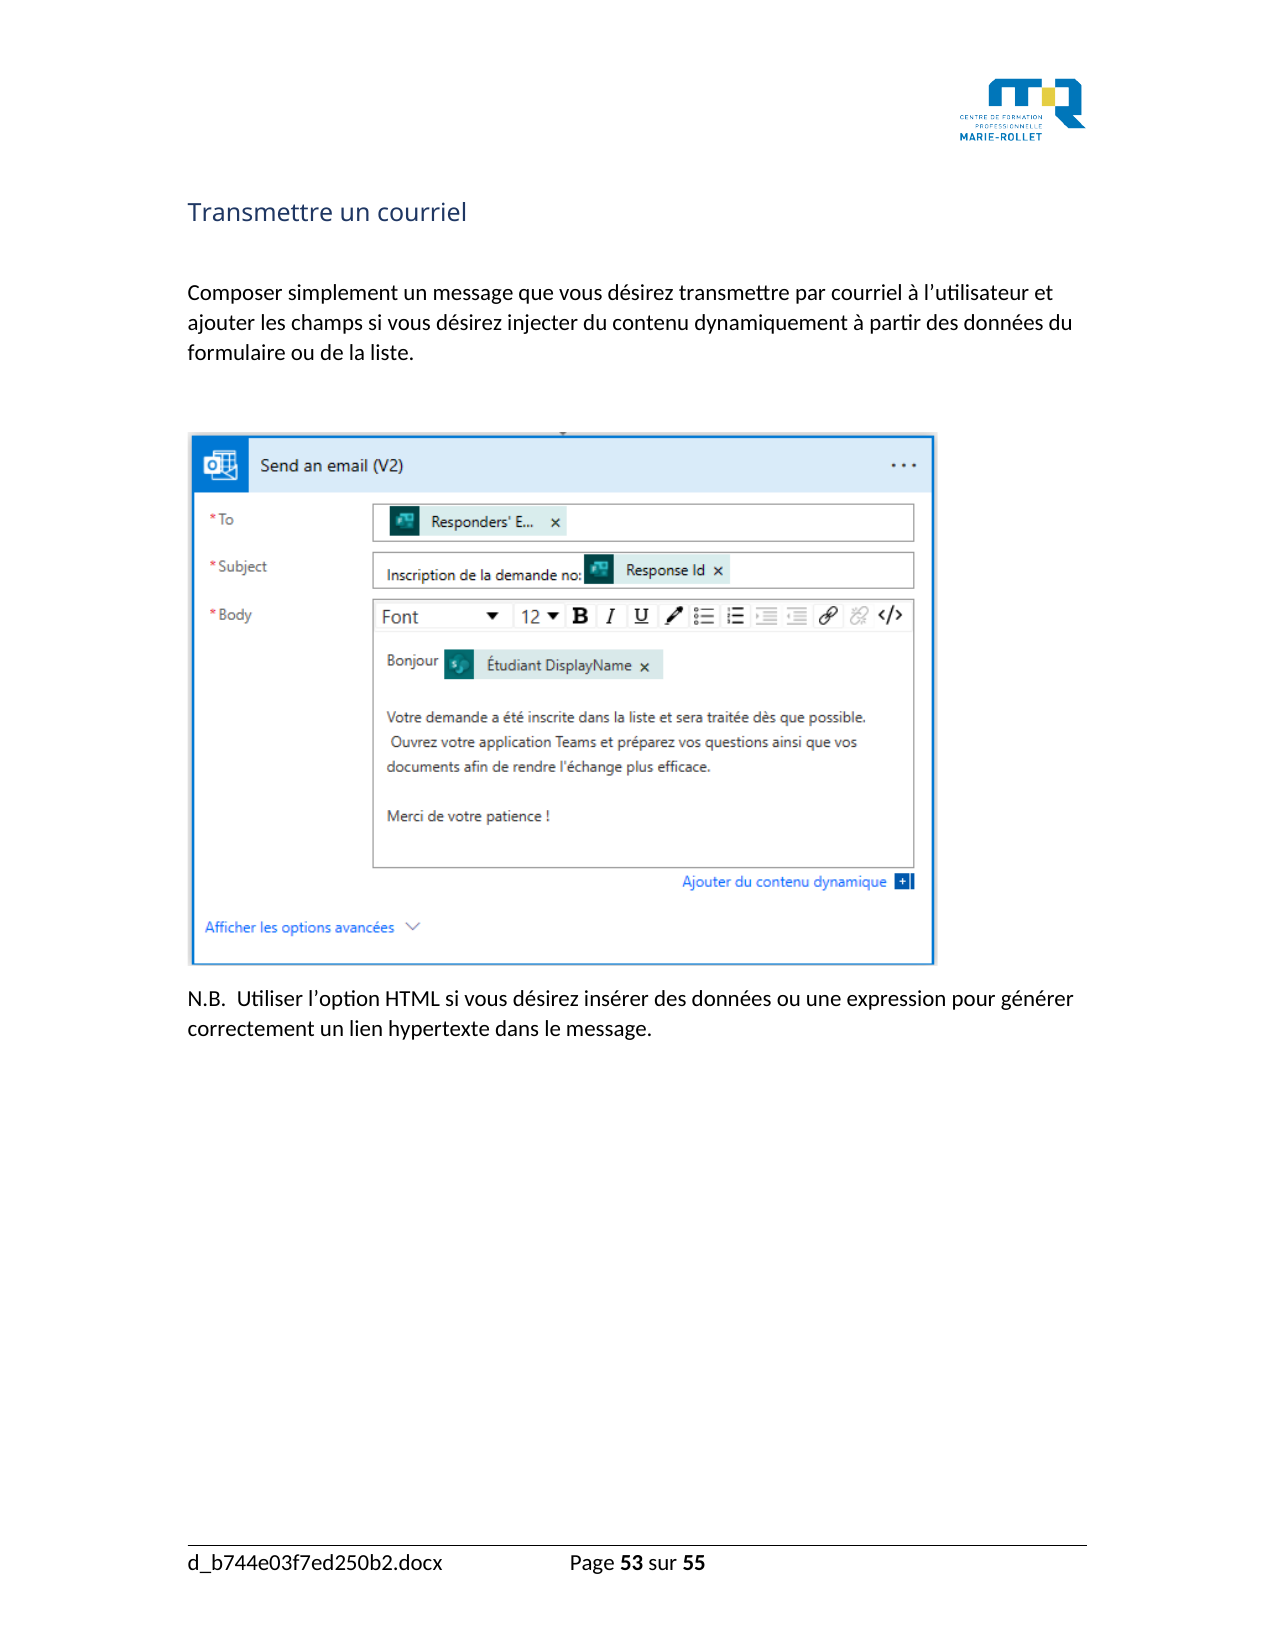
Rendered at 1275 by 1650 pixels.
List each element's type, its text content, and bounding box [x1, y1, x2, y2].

picture [187, 432, 938, 966]
text N.B. Utiliser l’option HTML si vous désirez insérer des données ou une expression pour générer correctement un lien hypertexte dans le message. [187, 984, 1087, 1042]
text Composer simplement un message que vous désirez transmettre par courriel à l’utilisateur et ajouter les champs si vous désirez injecter du contenu dynamiquement à partir des données du formulaire ou de la liste. [187, 278, 1087, 367]
picture [952, 73, 1088, 148]
subtitle Transmettre un courriel [187, 194, 1087, 228]
